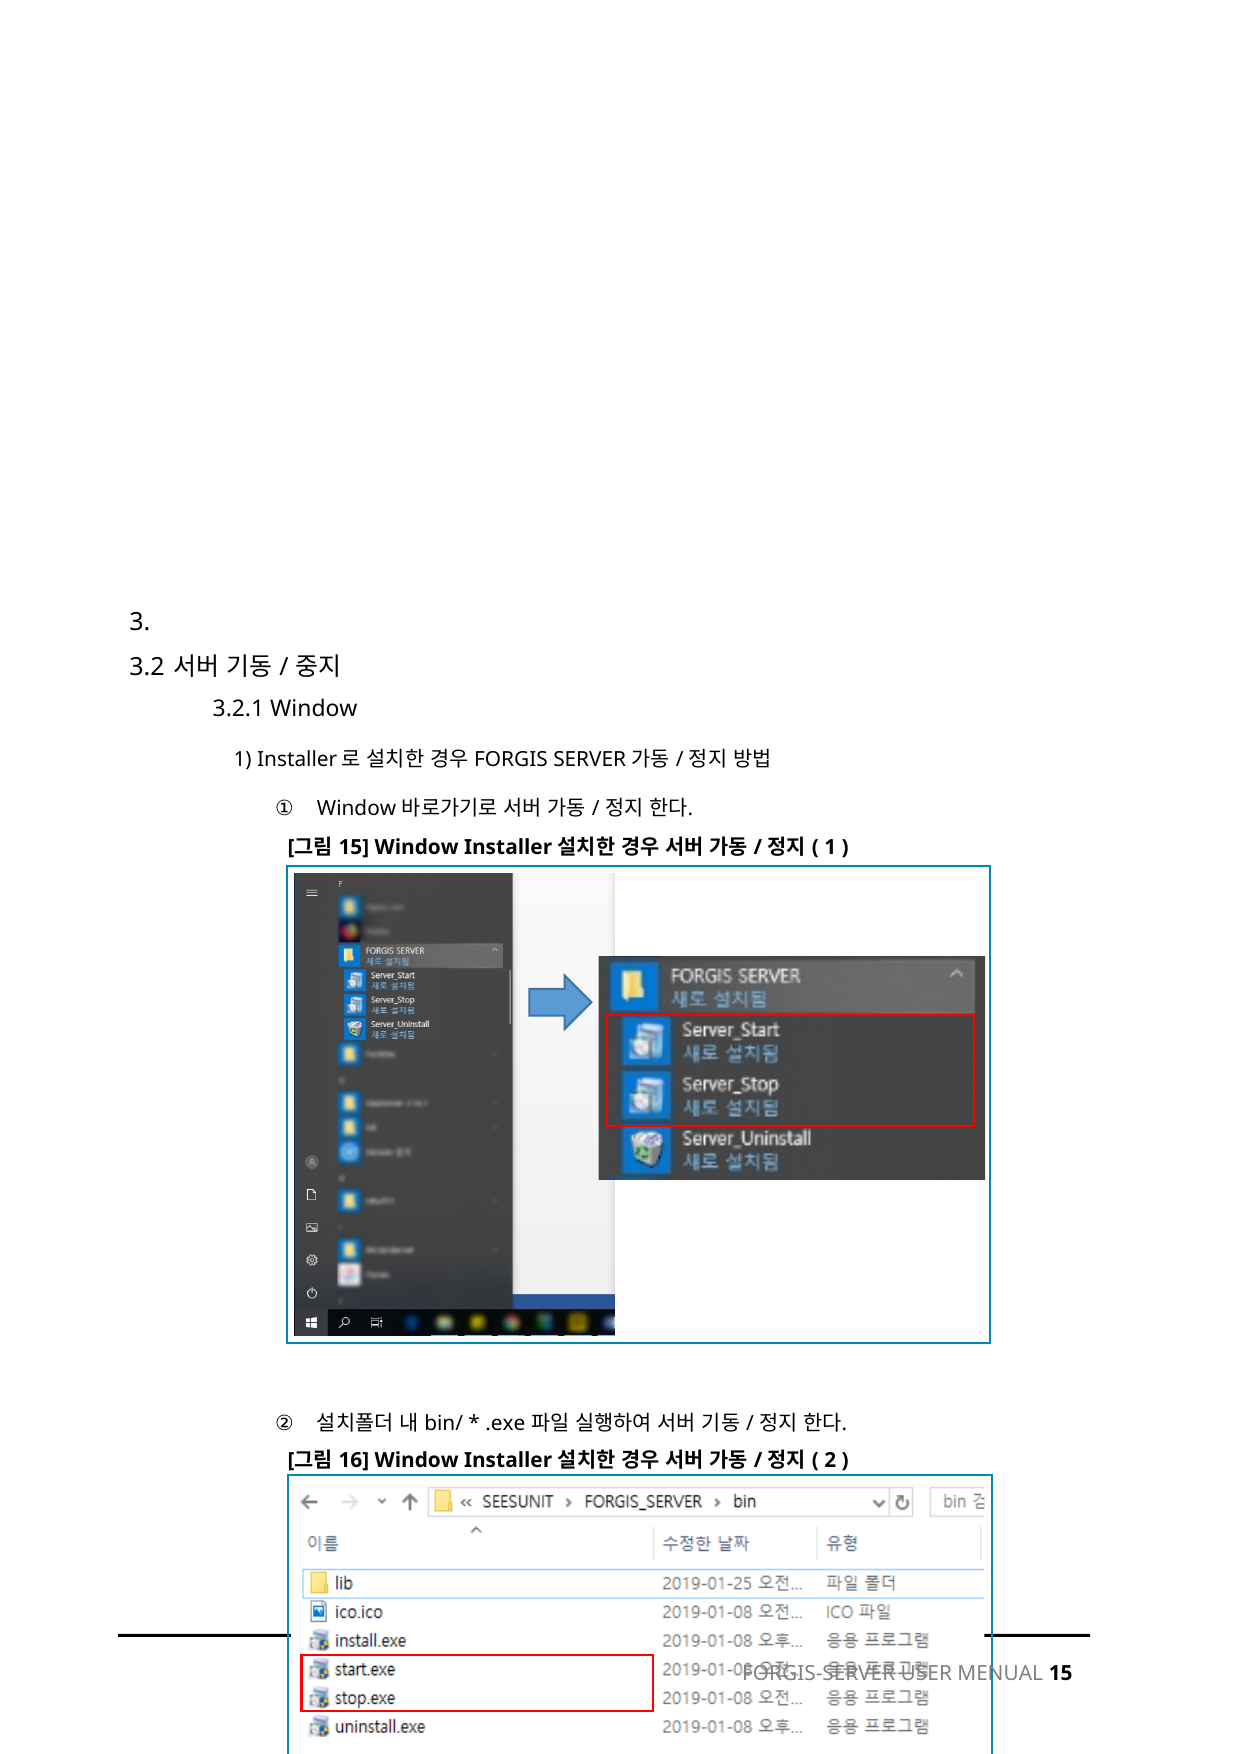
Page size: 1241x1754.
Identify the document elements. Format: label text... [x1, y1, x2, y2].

text 1) Installer로 설치한 경우 FORGIS SERVER 가동 / 정지 방법 [150, 742, 1090, 772]
picture [291, 1480, 985, 1754]
subtitle 3.2.1 Window [212, 691, 1090, 723]
picture [294, 873, 986, 1336]
subtitle 서버 기동 / 중지 [129, 646, 1069, 682]
list Window 바로가기로 서버 가동 / 정지 한다. [275, 791, 1090, 822]
list 설치폴더 내 bin/ * .exe 파일 실행하여 서버 기동 / 정지 한다. [275, 1406, 1090, 1436]
